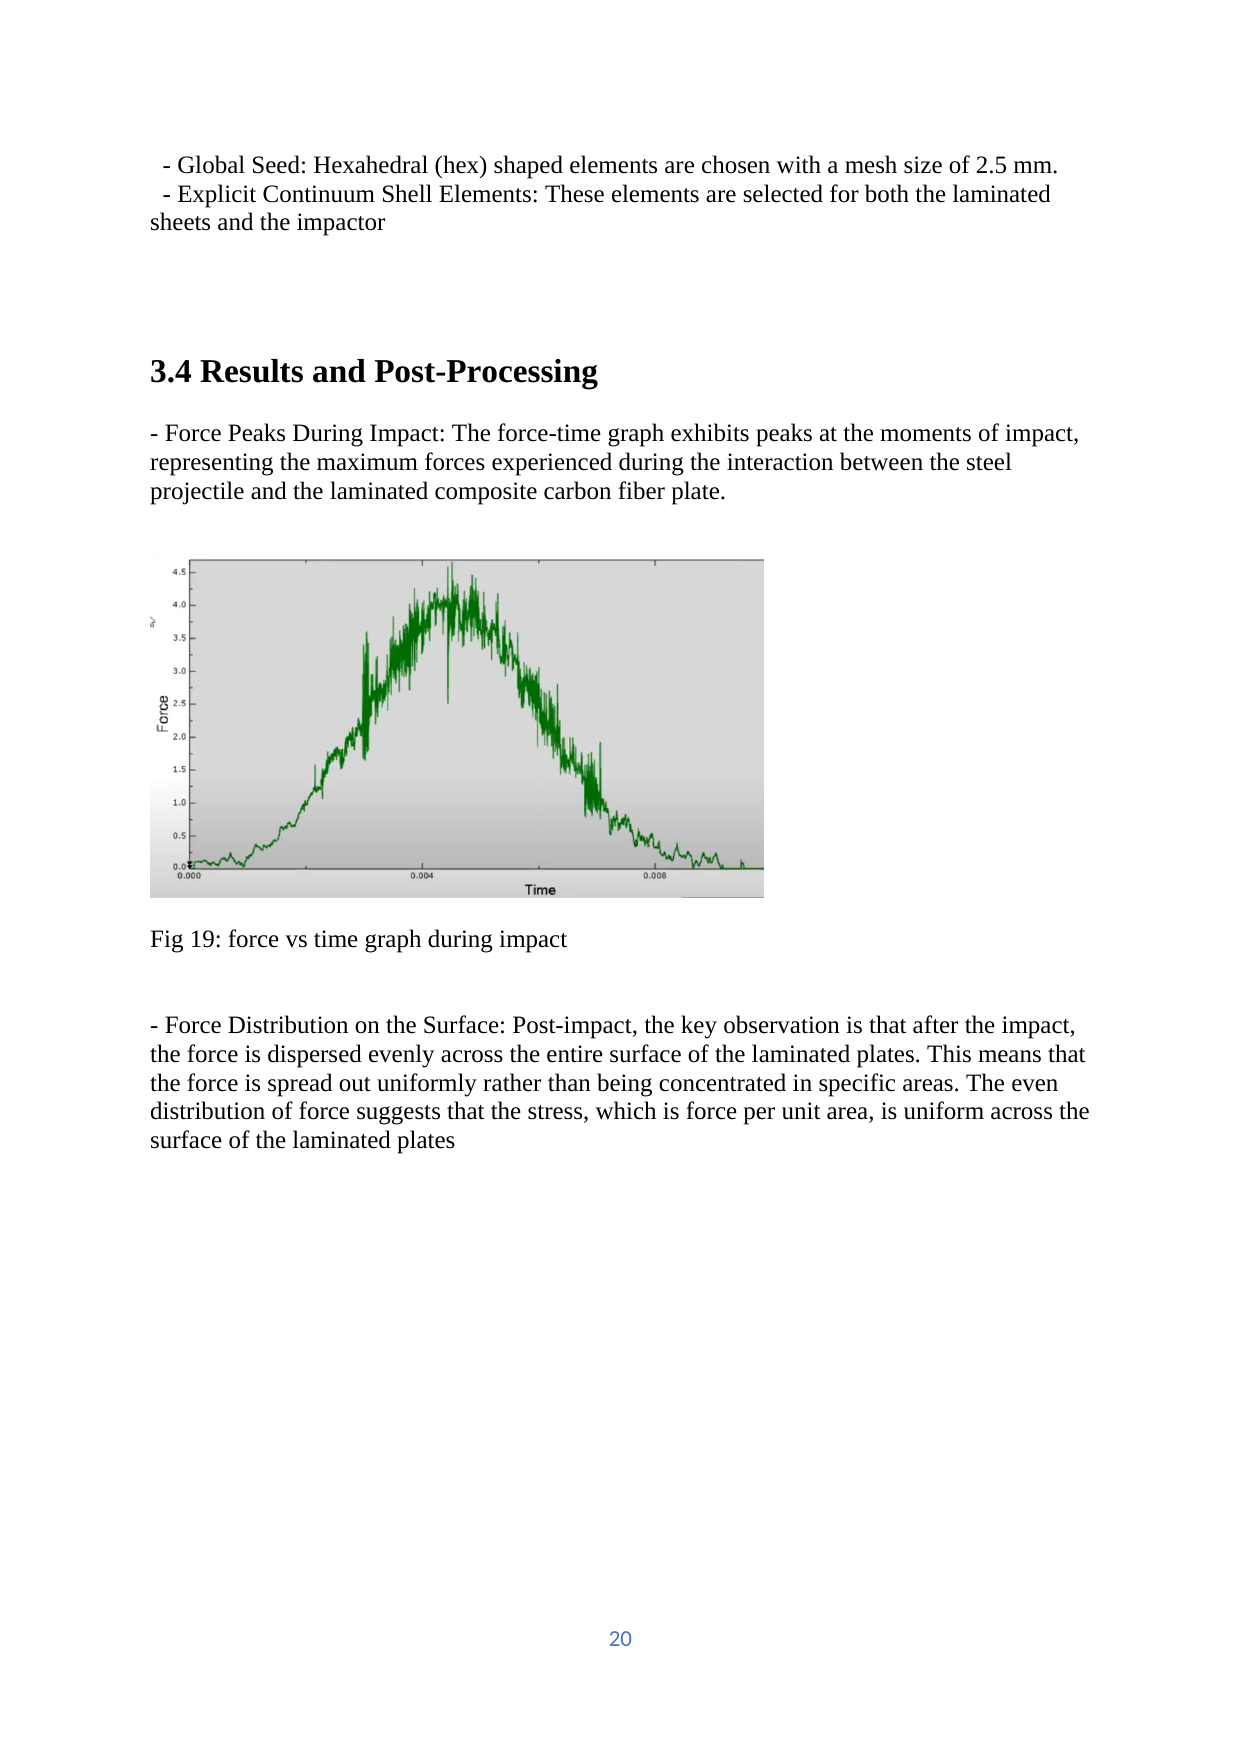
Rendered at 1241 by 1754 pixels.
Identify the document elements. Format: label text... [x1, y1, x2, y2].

text - Force Distribution on the Surface: Post-impact, the key observation is that after the impact, the force is dispersed evenly across the entire surface of the laminated plates. This means that the force is spread out uniformly rather than being concentrated in specific areas. The even distribution of force suggests that the stress, which is force per unit area, is uniform across the surface of the laminated plates [150, 1010, 1090, 1154]
text 3.4 Results and Post-Processing [150, 351, 1090, 389]
text - Global Seed: Hexahedral (hex) shaped elements are chosen with a mesh size of 2.5 mm. [150, 150, 1090, 179]
text - Force Peaks During Impact: The force-time graph exhibits peaks at the moments of impact, representing the maximum forces experienced during the interaction between the steel projectile and the laminated composite carbon fiber plate. [150, 418, 1090, 504]
text Fig 19: force vs time graph during impact [150, 924, 1090, 953]
picture [150, 557, 764, 898]
text - Explicit Continuum Shell Elements: These elements are selected for both the laminated sheets and the impactor [150, 179, 1090, 236]
